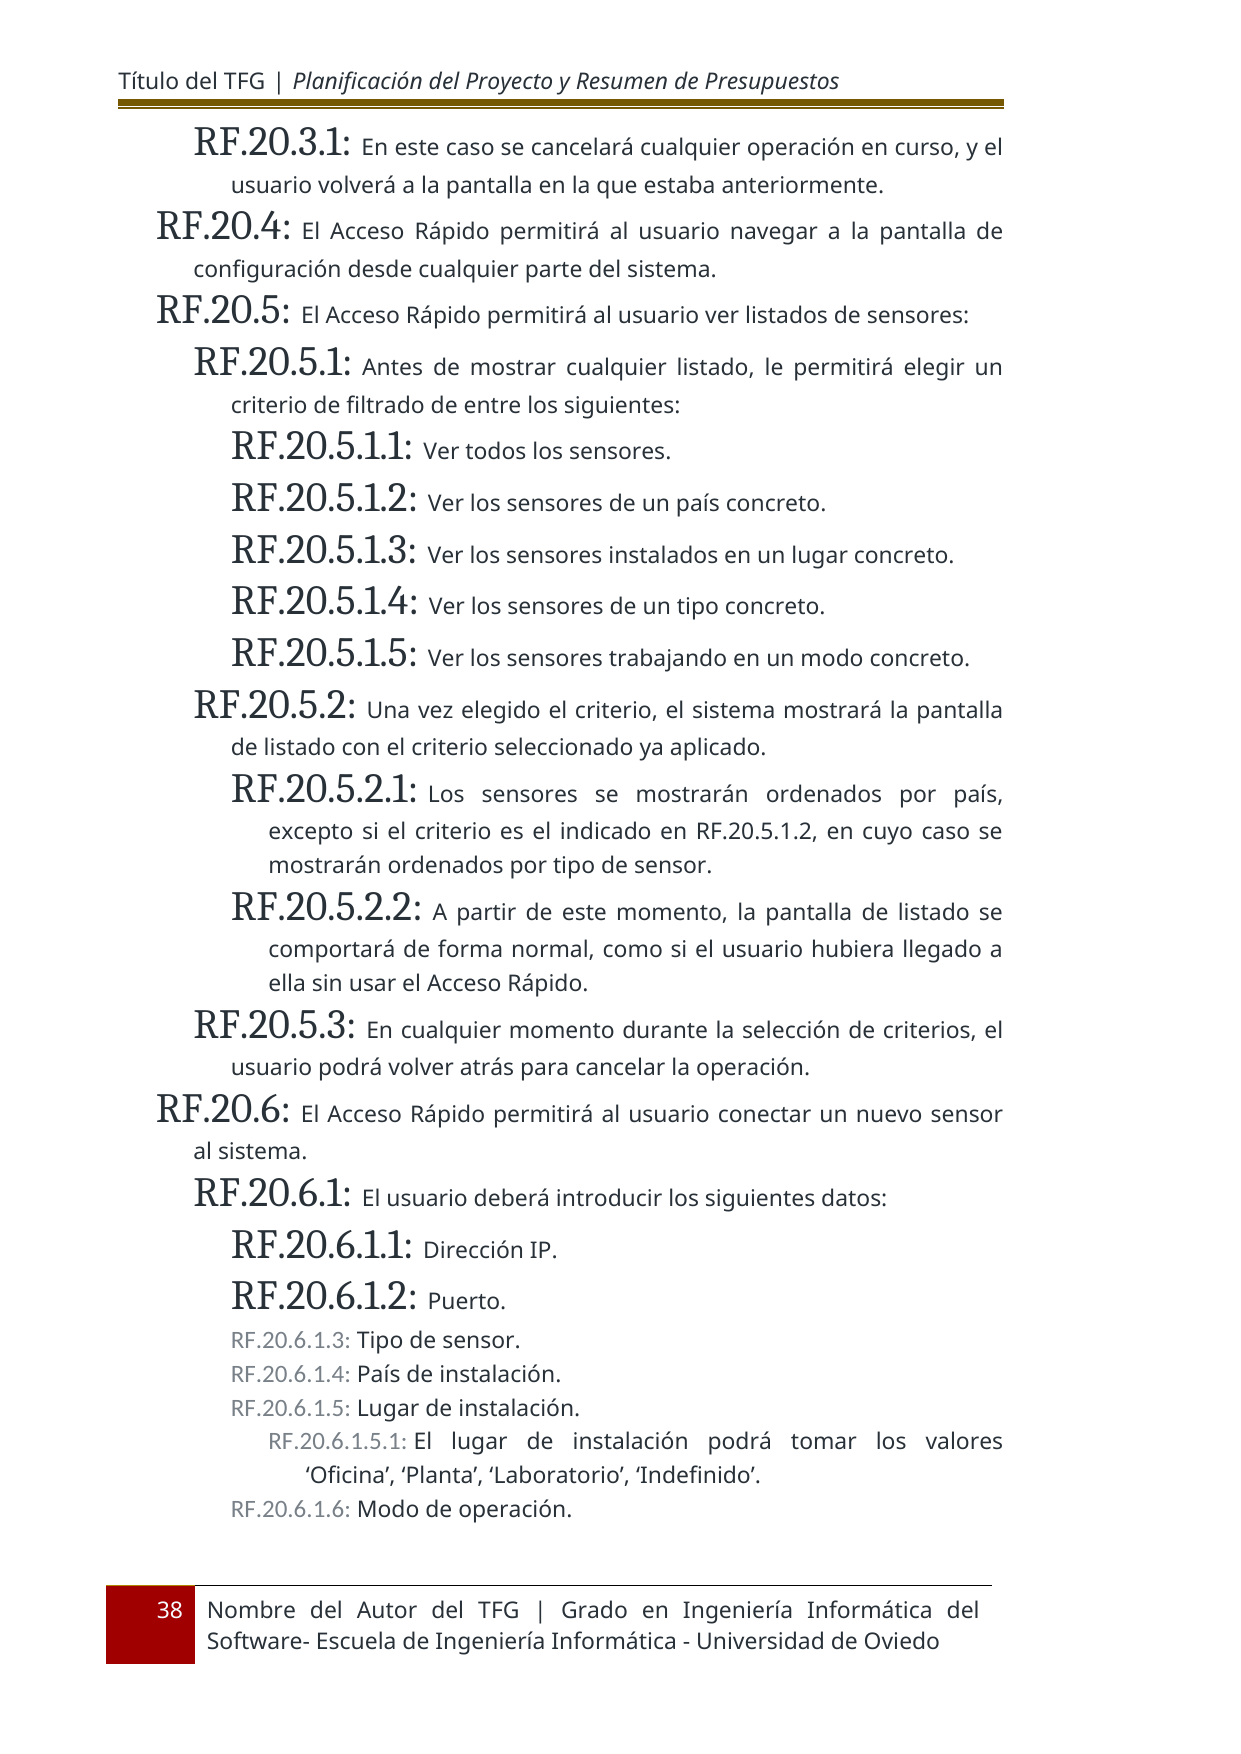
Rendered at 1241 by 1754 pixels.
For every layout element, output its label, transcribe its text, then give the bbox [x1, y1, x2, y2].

list El lugar de instalación podrá tomar los valores ‘Oficina’, ‘Planta’, ‘Laboratorio’, ‘Indefinido’. [268, 1425, 1004, 1490]
list Modo de operación. [231, 1493, 1004, 1524]
list El Acceso Rápido permitirá al usuario ver listados de sensores: [156, 286, 1004, 334]
list Los sensores se mostrarán ordenados por país, excepto si el criterio es el indicado en RF.20.5.1.2, en cuyo caso se mostrarán ordenados por tipo de sensor. [231, 765, 1004, 880]
list Antes de mostrar cualquier listado, le permitirá elegir un criterio de filtrado de entre los siguientes: [193, 338, 1004, 420]
list Ver los sensores de un tipo concreto. [231, 577, 1004, 625]
list Ver los sensores instalados en un lugar concreto. [231, 526, 1004, 573]
list A partir de este momento, la pantalla de listado se comportará de forma normal, como si el usuario hubiera llegado a ella sin usar el Acceso Rápido. [231, 883, 1004, 998]
list En cualquier momento durante la selección de criterios, el usuario podrá volver atrás para cancelar la operación. [193, 1001, 1004, 1082]
list Dirección IP. [231, 1221, 1004, 1268]
list Una vez elegido el criterio, el sistema mostrará la pantalla de listado con el criterio seleccionado ya aplicado. [193, 681, 1004, 762]
list Ver los sensores trabajando en un modo concreto. [231, 629, 1004, 677]
list Lugar de instalación. [231, 1391, 1004, 1423]
list El usuario deberá introducir los siguientes datos: [193, 1169, 1004, 1217]
list Ver los sensores de un país concreto. [231, 474, 1004, 522]
list Puerto. [231, 1272, 1004, 1320]
list Tipo de sensor. [231, 1324, 1004, 1355]
list País de instalación. [231, 1358, 1004, 1389]
list El Acceso Rápido permitirá al usuario navegar a la pantalla de configuración desde cualquier parte del sistema. [156, 202, 1004, 284]
list Ver todos los sensores. [231, 422, 1004, 470]
list En este caso se cancelará cualquier operación en curso, y el usuario volverá a la pantalla en la que estaba anteriormente. [193, 118, 1004, 200]
list El Acceso Rápido permitirá al usuario conectar un nuevo sensor al sistema. [156, 1085, 1004, 1166]
